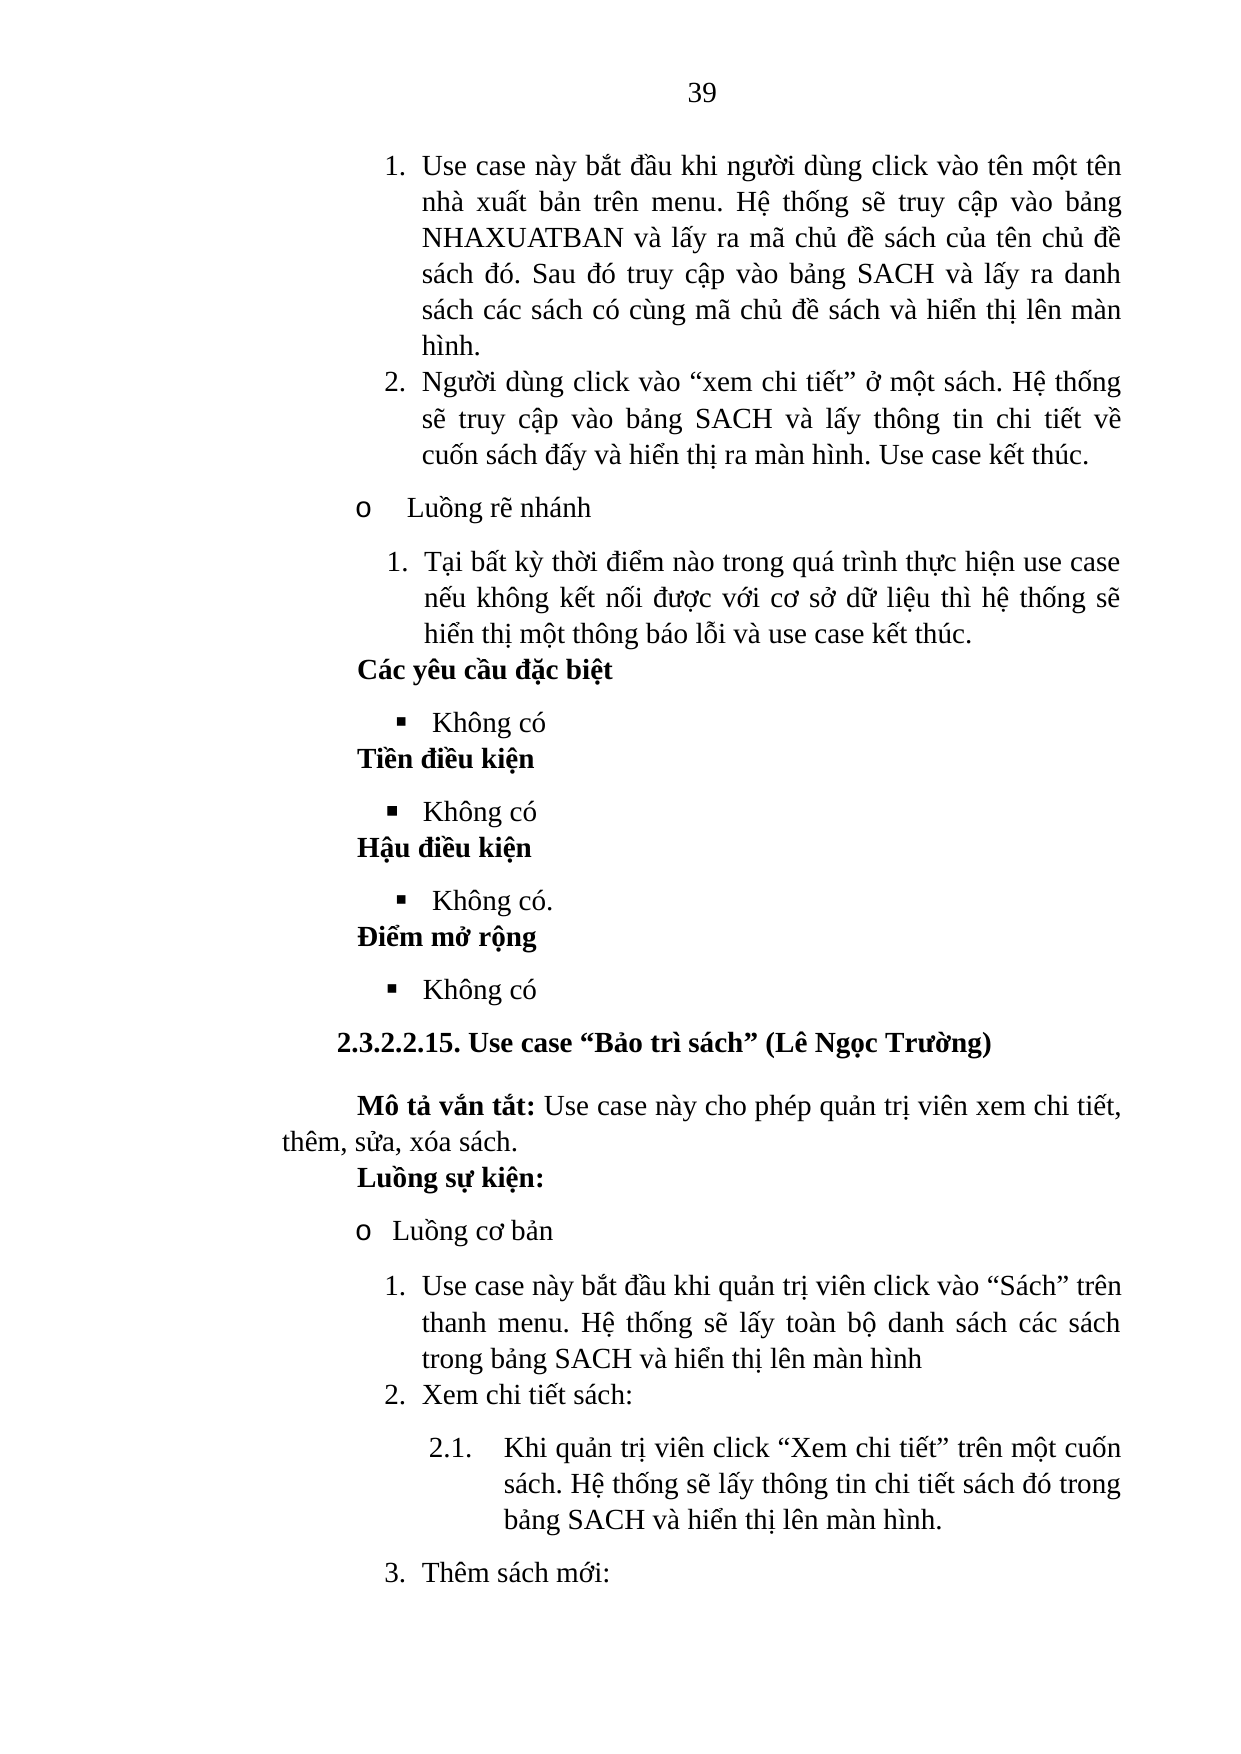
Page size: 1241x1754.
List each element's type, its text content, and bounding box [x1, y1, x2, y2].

list Khi quản trị viên click “Xem chi tiết” trên một cuốn sách. Hệ thống sẽ lấy thông tin chi tiết sách đó trong bảng SACH và hiển thị lên màn hình. [428, 1430, 1122, 1536]
list Luồng rẽ nhánh [354, 490, 1122, 526]
list Xem chi tiết sách: [384, 1377, 1122, 1411]
subtitle Use case “Bảo trì sách” (Lê Ngọc Trường) [337, 1025, 1122, 1059]
list Luồng cơ bản [354, 1213, 1122, 1249]
text Các yêu cầu đặc biệt [357, 652, 1122, 686]
list Người dùng click vào “xem chi tiết” ở một sách. Hệ thống sẽ truy cập vào bảng SACH và lấy thông tin chi tiết về cuốn sách đấy và hiển thị ra màn hình. Use case kết thúc. [384, 364, 1122, 470]
text Luồng sự kiện: [357, 1160, 1122, 1194]
text Hậu điều kiện [357, 830, 1122, 864]
list Use case này bắt đầu khi quản trị viên click vào “Sách” trên thanh menu. Hệ thống sẽ lấy toàn bộ danh sách các sách trong bảng SACH và hiển thị lên màn hình [384, 1268, 1122, 1374]
list Use case này bắt đầu khi người dùng click vào tên một tên nhà xuất bản trên menu. Hệ thống sẽ truy cập vào bảng NHAXUATBAN và lấy ra mã chủ đề sách của tên chủ đề sách đó. Sau đó truy cập vào bảng SACH và lấy ra danh sách các sách có cùng mã chủ đề sách và hiển thị lên màn hình. [384, 148, 1122, 362]
list Thêm sách mới: [384, 1555, 1122, 1588]
list Không có [385, 972, 1122, 1006]
text Tiền điều kiện [357, 741, 1122, 775]
list Không có [394, 705, 1122, 739]
list Không có. [394, 883, 1122, 917]
text Điểm mở rộng [357, 919, 1122, 953]
list Không có [385, 794, 1122, 828]
text Mô tả vắn tắt: Use case này cho phép quản trị viên xem chi tiết, thêm, sửa, xóa sách. [282, 1088, 1122, 1158]
list Tại bất kỳ thời điểm nào trong quá trình thực hiện use case nếu không kết nối được với cơ sở dữ liệu thì hệ thống sẽ hiển thị một thông báo lỗi và use case kết thúc. [386, 544, 1122, 649]
